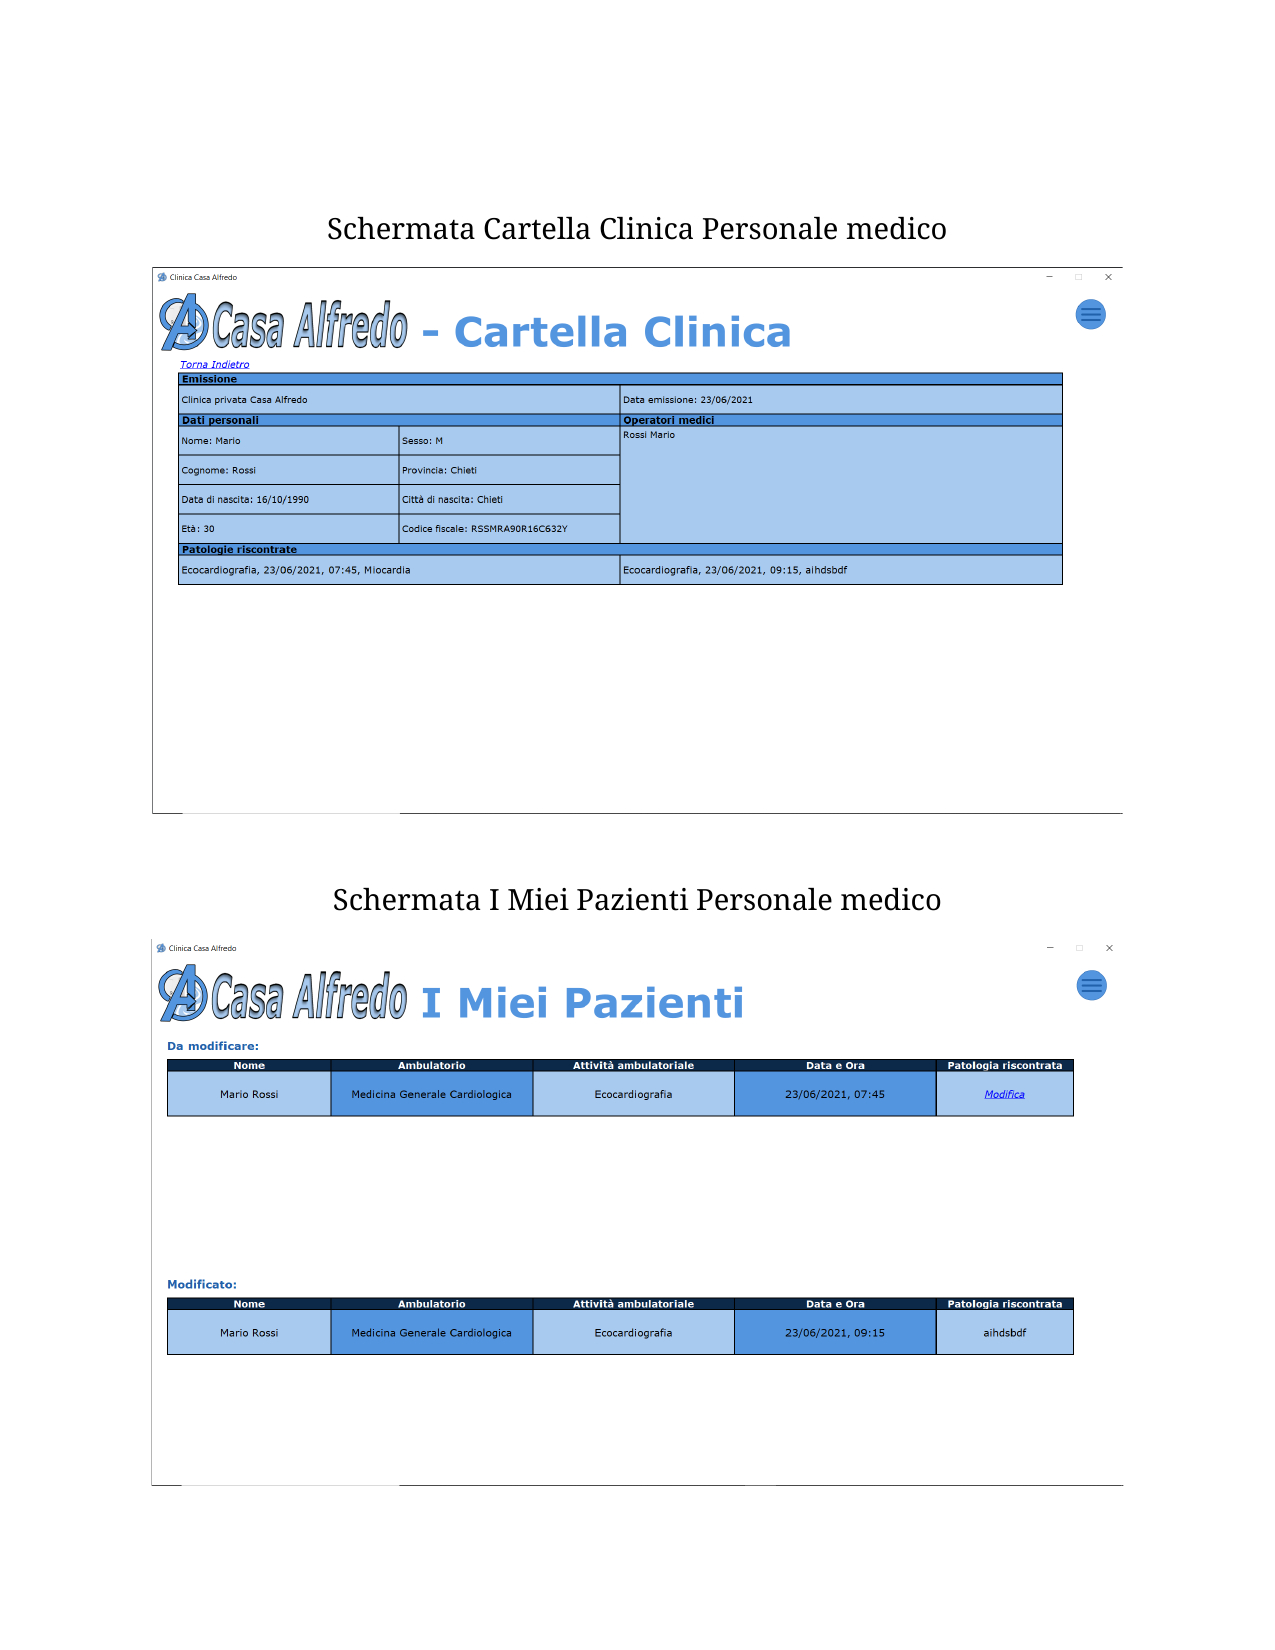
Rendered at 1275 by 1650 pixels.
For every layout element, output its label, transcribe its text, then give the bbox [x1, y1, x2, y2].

picture [152, 267, 1123, 814]
text Schermata Cartella Clinica Personale medico [150, 208, 1125, 248]
picture [151, 939, 1124, 1486]
text Schermata I Miei Pazienti Personale medico [150, 879, 1125, 919]
